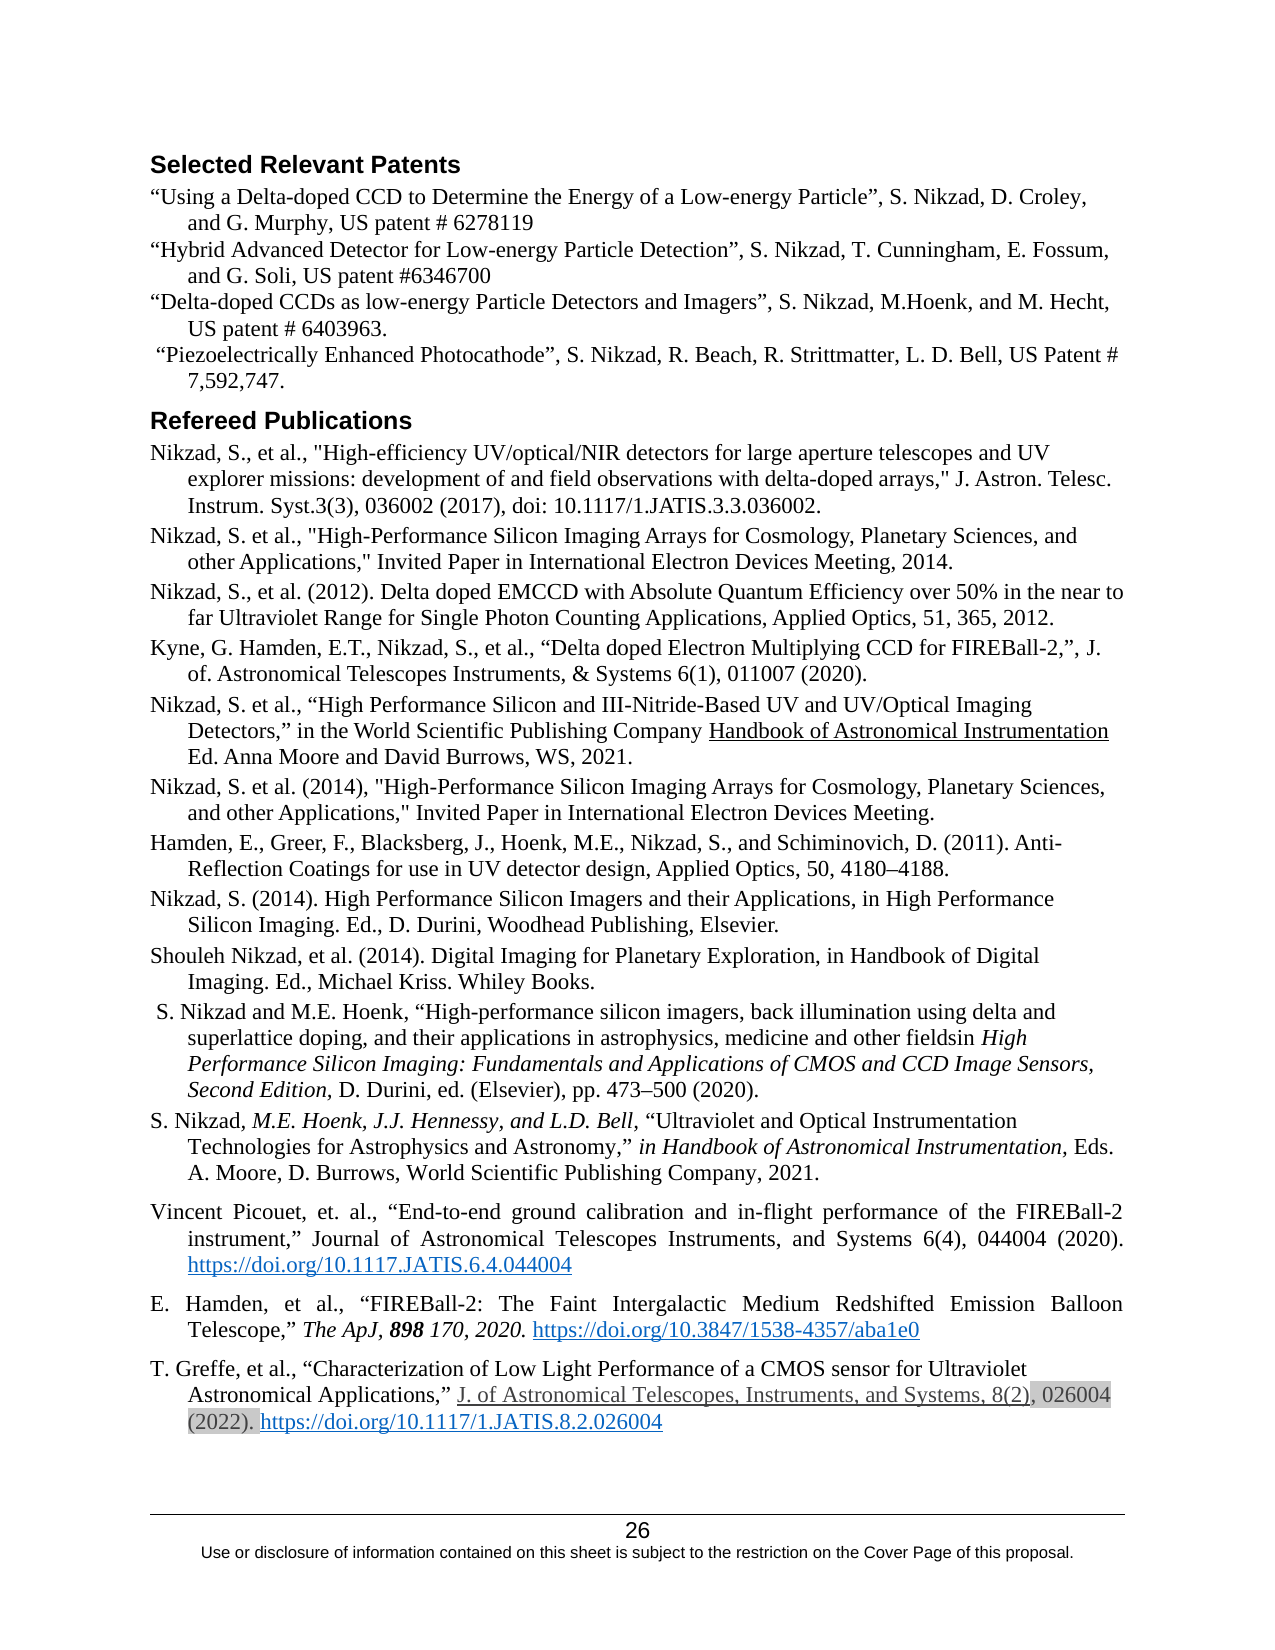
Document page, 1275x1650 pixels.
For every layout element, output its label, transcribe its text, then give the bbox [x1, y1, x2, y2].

text Hamden, E., Greer, F., Blacksberg, J., Hoenk, M.E., Nikzad, S., and Schiminovich, D. (2011). Anti-Reflection Coatings for use in UV detector design, Applied Optics, 50, 4180–4188. [150, 830, 1125, 882]
subtitle Refereed Publications [150, 406, 1125, 435]
subtitle Selected Relevant Patents [150, 150, 1125, 179]
text Nikzad, S., et al. (2012). Delta doped EMCCD with Absolute Quantum Efficiency over 50% in the near to far Ultraviolet Range for Single Photon Counting Applications, Applied Optics, 51, 365, 2012. [150, 579, 1125, 631]
text S. Nikzad and M.E. Hoenk, “High-performance silicon imagers, back illumination using delta and superlattice doping, and their applications in astrophysics, medicine and other fieldsin High Performance Silicon Imaging: Fundamentals and Applications of CMOS and CCD Image Sensors, Second Edition, D. Durini, ed. (Elsevier), pp. 473–500 (2020). [150, 998, 1125, 1103]
list “Hybrid Advanced Detector for Low-energy Particle Detection”, S. Nikzad, T. Cunningham, E. Fossum, and G. Soli, US patent #6346700 [150, 236, 1125, 288]
text T. Greffe, et al., “Characterization of Low Light Performance of a CMOS sensor for Ultraviolet Astronomical Applications,” J. of Astronomical Telescopes, Instruments, and Systems, 8(2), 026004 (2022). https://doi.org/10.1117/1.JATIS.8.2.026004 [150, 1355, 1125, 1434]
text Nikzad, S. et al., “High Performance Silicon and III-Nitride-Based UV and UV/Optical Imaging Detectors,” in the World Scientific Publishing Company Handbook of Astronomical Instrumentation Ed. Anna Moore and David Burrows, WS, 2021. [150, 691, 1125, 769]
text Nikzad, S. et al., "High-Performance Silicon Imaging Arrays for Cosmology, Planetary Sciences, and other Applications," Invited Paper in International Electron Devices Meeting, 2014. [150, 522, 1125, 574]
list “Using a Delta-doped CCD to Determine the Energy of a Low-energy Particle”, S. Nikzad, D. Croley, and G. Murphy, US patent # 6278119 [150, 183, 1125, 236]
text S. Nikzad, M.E. Hoenk, J.J. Hennessy, and L.D. Bell, “Ultraviolet and Optical Instrumentation Technologies for Astrophysics and Astronomy,” in Handbook of Astronomical Instrumentation, Eds. A. Moore, D. Burrows, World Scientific Publishing Company, 2021. [150, 1107, 1125, 1186]
list “Piezoelectrically Enhanced Photocathode”, S. Nikzad, R. Beach, R. Strittmatter, L. D. Bell, US Patent # 7,592,747. [150, 341, 1125, 394]
text Vincent Picouet, et. al., “End-to-end ground calibration and in-flight performance of the FIREBall-2 instrument,” Journal of Astronomical Telescopes Instruments, and Systems 6(4), 044004 (2020). https://doi.org/10.1117.JATIS.6.4.044004 [150, 1198, 1125, 1277]
text Nikzad, S. et al. (2014), "High-Performance Silicon Imaging Arrays for Cosmology, Planetary Sciences, and other Applications," Invited Paper in International Electron Devices Meeting. [150, 773, 1125, 826]
text Nikzad, S. (2014). High Performance Silicon Imagers and their Applications, in High Performance Silicon Imaging. Ed., D. Durini, Woodhead Publishing, Elsevier. [150, 886, 1125, 938]
text Shouleh Nikzad, et al. (2014). Digital Imaging for Planetary Exploration, in Handbook of Digital Imaging. Ed., Michael Kriss. Whiley Books. [150, 942, 1125, 994]
text Kyne, G. Hamden, E.T., Nikzad, S., et al., “Delta doped Electron Multiplying CCD for FIREBall-2,”, J. of. Astronomical Telescopes Instruments, & Systems 6(1), 011007 (2020). [150, 635, 1125, 687]
text Nikzad, S., et al., "High-efficiency UV/optical/NIR detectors for large aperture telescopes and UV explorer missions: development of and field observations with delta-doped arrays," J. Astron. Telesc. Instrum. Syst.3(3), 036002 (2017), doi: 10.1117/1.JATIS.3.3.036002. [150, 439, 1125, 518]
list “Delta-doped CCDs as low-energy Particle Detectors and Imagers”, S. Nikzad, M.Hoenk, and M. Hecht, US patent # 6403963. [150, 288, 1125, 341]
text E. Hamden, et al., “FIREBall-2: The Faint Intergalactic Medium Redshifted Emission Balloon Telescope,” The ApJ, 898 170, 2020. https://doi.org/10.3847/1538-4357/aba1e0 [150, 1290, 1125, 1343]
